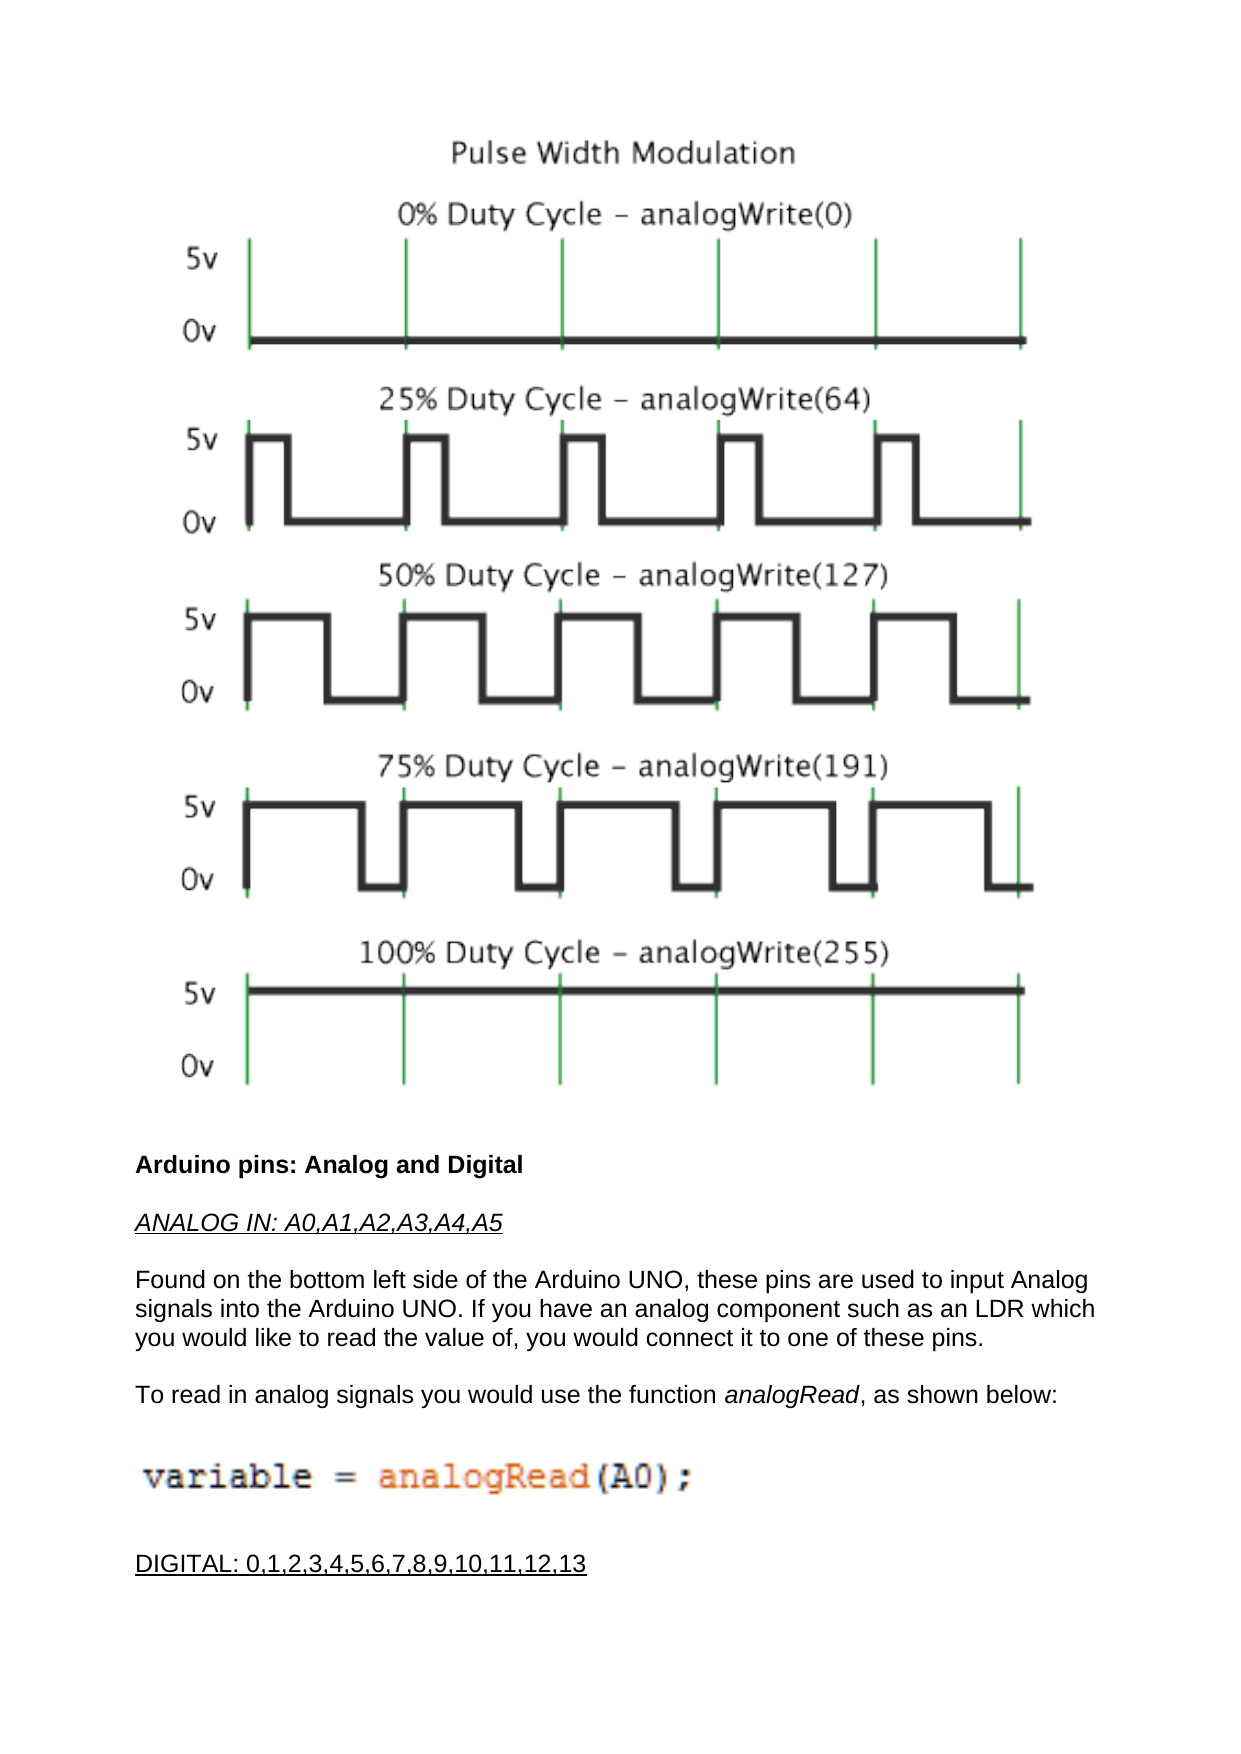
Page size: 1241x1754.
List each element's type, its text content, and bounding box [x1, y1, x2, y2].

text DIGITAL: 0,1,2,3,4,5,6,7,8,9,10,11,12,13 [135, 1549, 1105, 1578]
text Found on the bottom left side of the Arduino UNO, these pins are used to input Analog signals into the Arduino UNO. If you have an analog component such as an LDR which you would like to read the value of, you would connect it to one of these pins. [135, 1265, 1105, 1351]
text ANALOG IN: A0,A1,A2,A3,A4,A5 [135, 1208, 1105, 1236]
text Arduino pins: Analog and Digital [135, 1150, 1105, 1179]
picture [134, 1437, 709, 1521]
text To read in analog signals you would use the function analogRead, as shown below: [135, 1380, 1105, 1409]
picture [181, 135, 1059, 1098]
